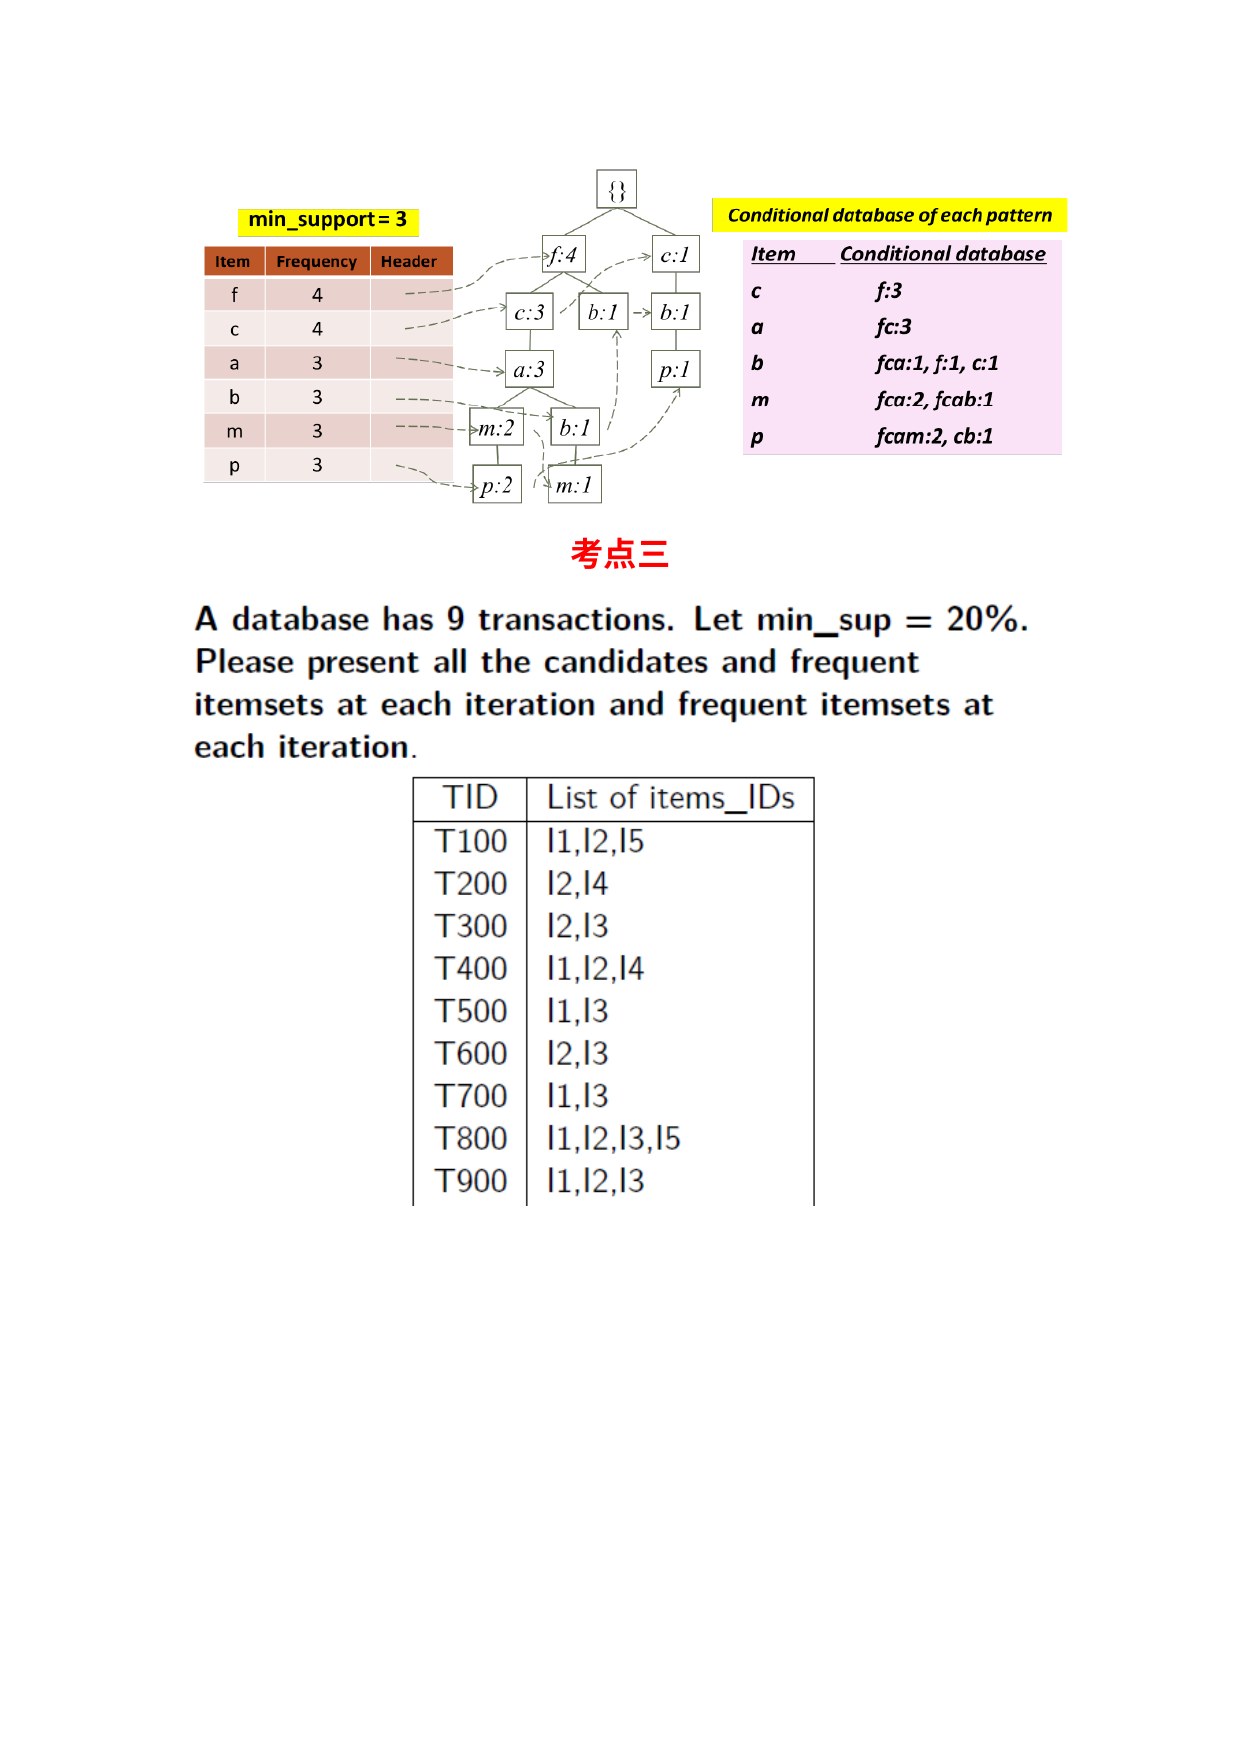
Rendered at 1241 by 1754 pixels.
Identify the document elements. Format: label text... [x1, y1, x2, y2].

picture [202, 162, 1068, 504]
text 考点三 [187, 519, 1053, 584]
picture [187, 584, 1053, 1206]
